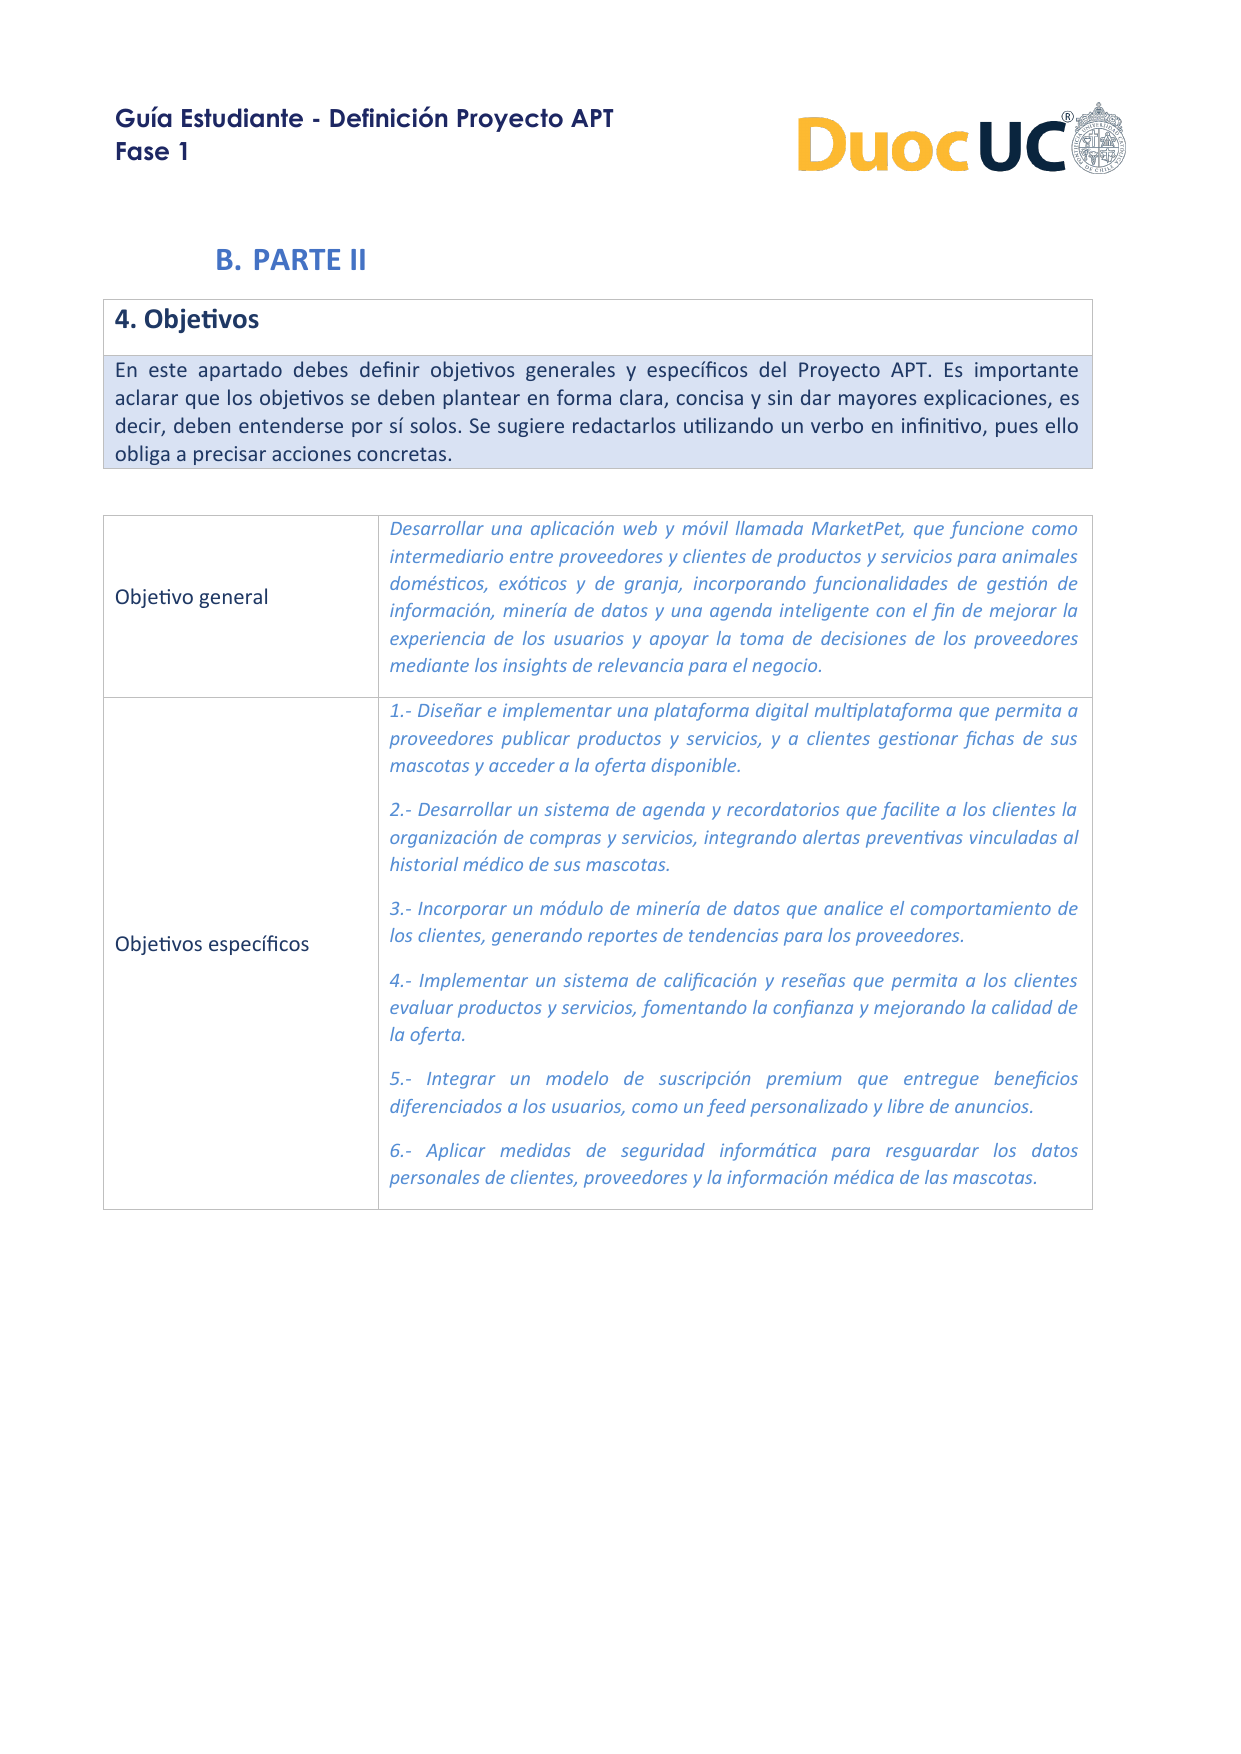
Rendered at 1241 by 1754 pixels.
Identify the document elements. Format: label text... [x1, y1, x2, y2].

table_header 4. Objetivos [104, 300, 1092, 355]
table_cell En este apartado debes definir objetivos generales y específicos del Proyecto APT. Es importante aclarar que los objetivos se deben plantear en forma clara, concisa y sin dar mayores explicaciones, es decir, deben entenderse por sí solos. Se sugiere redactarlos utilizando un verbo en infinitivo, pues ello obliga a precisar acciones concretas. [104, 356, 1092, 468]
picture [798, 102, 1126, 174]
table_cell 1.- Diseñar e implementar una plataforma digital multiplataforma que permita a proveedores publicar productos y servicios, y a clientes gestionar fichas de sus mascotas y acceder a la oferta disponible. 2.- Desarrollar un sistema de agenda y recordatorios que facilite a los clientes la organización de compras y servicios, integrando alertas preventivas vinculadas al historial médico de sus mascotas. 3.- Incorporar un módulo de minería de datos que analice el comportamiento de los clientes, generando reportes de tendencias para los proveedores. 4.- Implementar un sistema de calificación y reseñas que permita a los clientes evaluar productos y servicios, fomentando la confianza y mejorando la calidad de la oferta. 5.- Integrar un modelo de suscripción premium que entregue beneficios diferenciados a los usuarios, como un feed personalizado y libre de anuncios. 6.- Aplicar medidas de seguridad informática para resguardar los datos personales de clientes, proveedores y la información médica de las mascotas. [379, 698, 1092, 1209]
list PARTE II [215, 239, 1063, 279]
table_header Desarrollar una aplicación web y móvil llamada MarketPet, que funcione como intermediario entre proveedores y clientes de productos y servicios para animales domésticos, exóticos y de granja, incorporando funcionalidades de gestión de información, minería de datos y una agenda inteligente con el fin de mejorar la experiencia de los usuarios y apoyar la toma de decisiones de los proveedores mediante los insights de relevancia para el negocio. [379, 516, 1092, 697]
table_cell Objetivos específicos [104, 698, 378, 1209]
table_header Objetivo general [104, 516, 378, 697]
